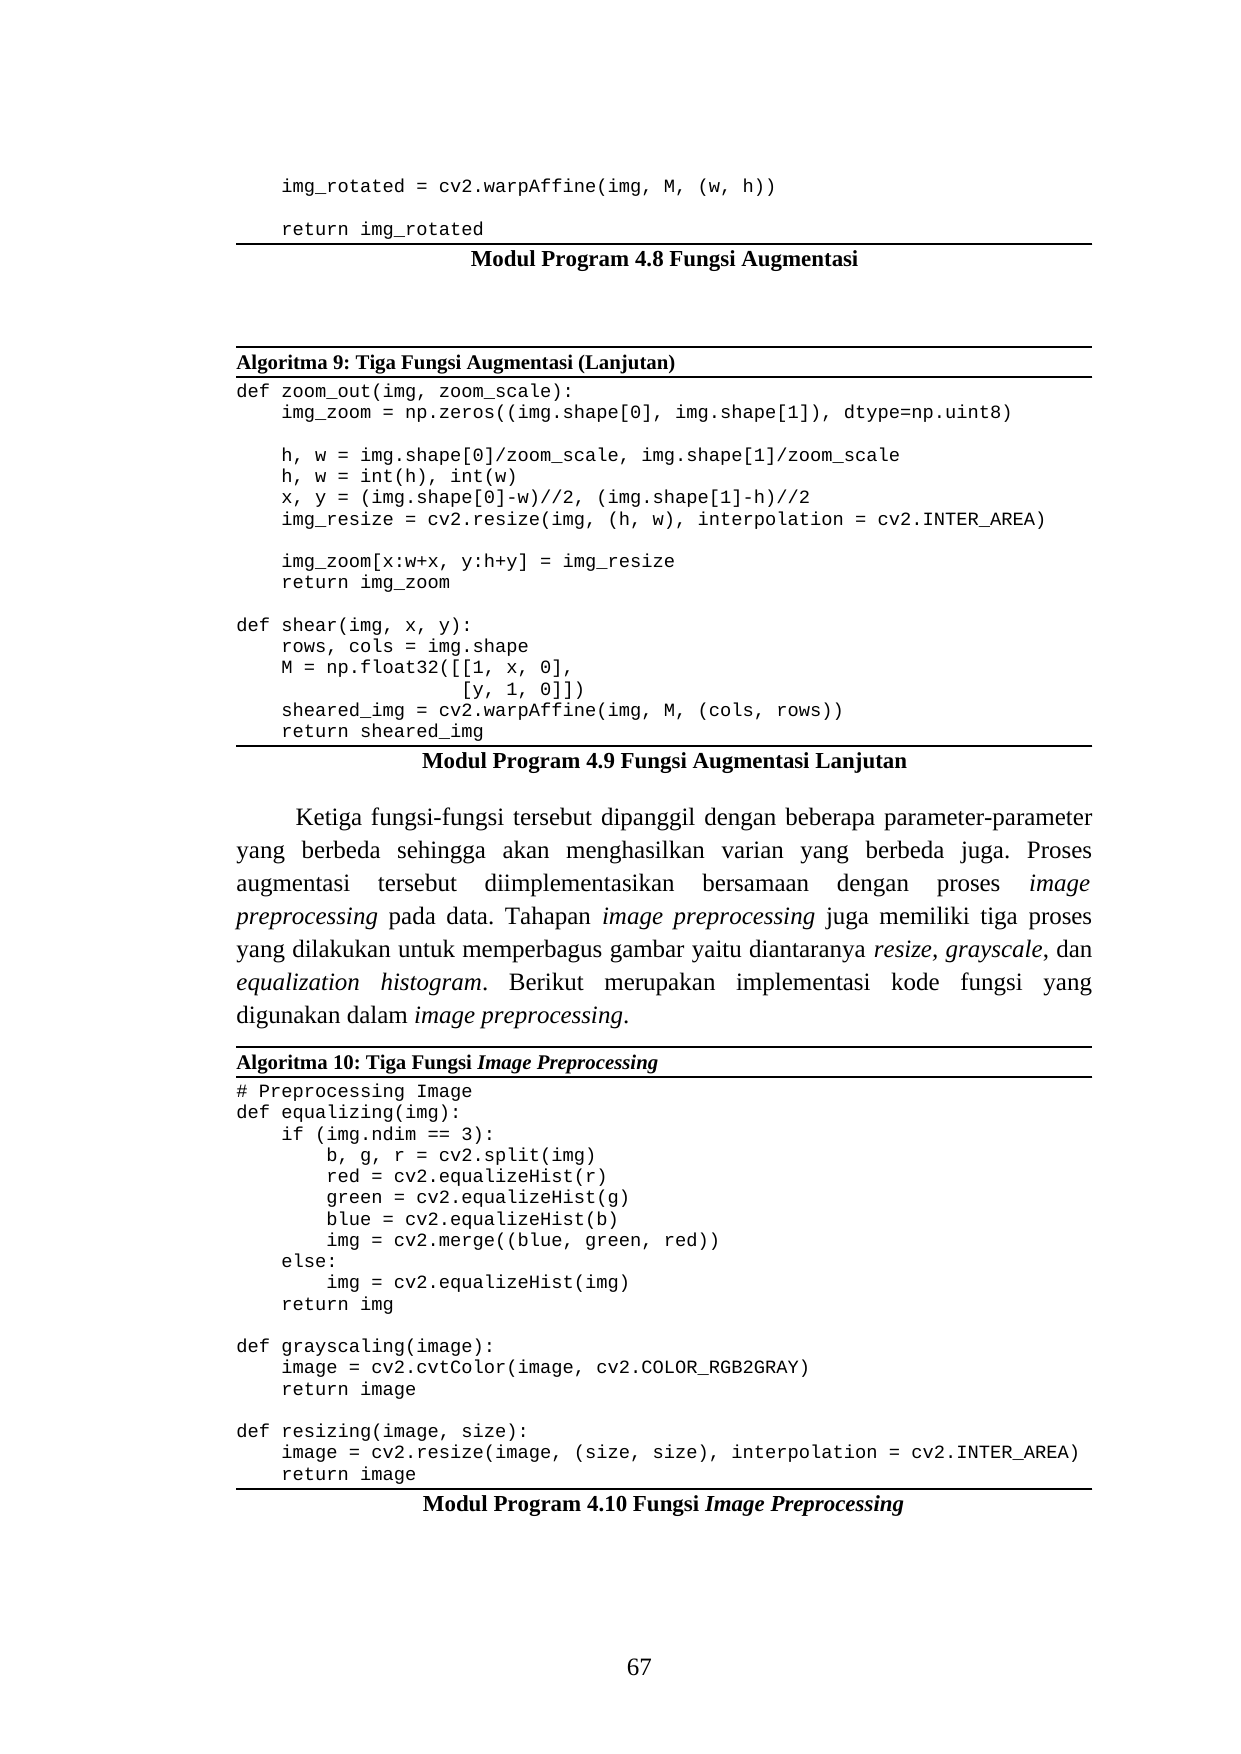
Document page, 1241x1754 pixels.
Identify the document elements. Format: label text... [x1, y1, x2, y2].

text img = cv2.merge((blue, green, red)) [236, 1231, 1092, 1252]
text M = np.float32([[1, x, 0], [236, 658, 1092, 679]
text return img_zoom [236, 573, 1092, 594]
text img_resize = cv2.resize(img, (h, w), interpolation = cv2.INTER_AREA) [236, 509, 1092, 531]
text img_zoom = np.zeros((img.shape[0], img.shape[1]), dtype=np.uint8) [236, 403, 1092, 424]
text [y, 1, 0]]) [236, 679, 1092, 701]
text return img_rotated [236, 220, 1092, 243]
text def grayscaling(image): [236, 1337, 1092, 1358]
text sheared_img = cv2.warpAffine(img, M, (cols, rows)) [236, 701, 1092, 722]
text Modul Program 4.10 Fungsi Image Preprocessing [236, 1490, 1092, 1516]
text return img [236, 1294, 1092, 1316]
text b, g, r = cv2.split(img) [236, 1146, 1092, 1167]
text h, w = img.shape[0]/zoom_scale, img.shape[1]/zoom_scale [236, 446, 1092, 467]
text Modul Program 4.8 Fungsi Augmentasi [236, 245, 1092, 271]
text def resizing(image, size): [236, 1422, 1092, 1443]
text Modul Program 4.9 Fungsi Augmentasi Lanjutan [236, 747, 1092, 773]
text # Preprocessing Image [236, 1082, 1092, 1103]
text img = cv2.equalizeHist(img) [236, 1273, 1092, 1294]
text Algoritma 9: Tiga Fungsi Augmentasi (Lanjutan) [236, 348, 1092, 376]
text img_zoom[x:w+x, y:h+y] = img_resize [236, 552, 1092, 573]
text green = cv2.equalizeHist(g) [236, 1188, 1092, 1209]
text return sheared_img [236, 722, 1092, 745]
text Ketiga fungsi-fungsi tersebut dipanggil dengan beberapa parameter-parameter yang berbeda sehingga akan menghasilkan varian yang berbeda juga. Proses augmentasi tersebut diimplementasikan bersamaan dengan proses image preprocessing pada data. Tahapan image preprocessing juga memiliki tiga proses yang dilakukan untuk memperbagus gambar yaitu diantaranya resize, grayscale, dan equalization histogram. Berikut merupakan implementasi kode fungsi yang digunakan dalam image preprocessing. [236, 802, 1092, 1029]
text else: [236, 1252, 1092, 1273]
text red = cv2.equalizeHist(r) [236, 1167, 1092, 1188]
text return image [236, 1464, 1092, 1488]
text Algoritma 10: Tiga Fungsi Image Preprocessing [236, 1048, 1092, 1076]
text def equalizing(img): [236, 1103, 1092, 1124]
text if (img.ndim == 3): [236, 1124, 1092, 1146]
text image = cv2.cvtColor(image, cv2.COLOR_RGB2GRAY) [236, 1358, 1092, 1379]
text blue = cv2.equalizeHist(b) [236, 1209, 1092, 1231]
text x, y = (img.shape[0]-w)//2, (img.shape[1]-h)//2 [236, 488, 1092, 509]
text def shear(img, x, y): [236, 616, 1092, 637]
text return image [236, 1379, 1092, 1401]
text img_rotated = cv2.warpAffine(img, M, (w, h)) [236, 177, 1092, 198]
text def zoom_out(img, zoom_scale): [236, 382, 1092, 403]
text rows, cols = img.shape [236, 637, 1092, 658]
text h, w = int(h), int(w) [236, 467, 1092, 488]
text image = cv2.resize(image, (size, size), interpolation = cv2.INTER_AREA) [236, 1443, 1092, 1464]
